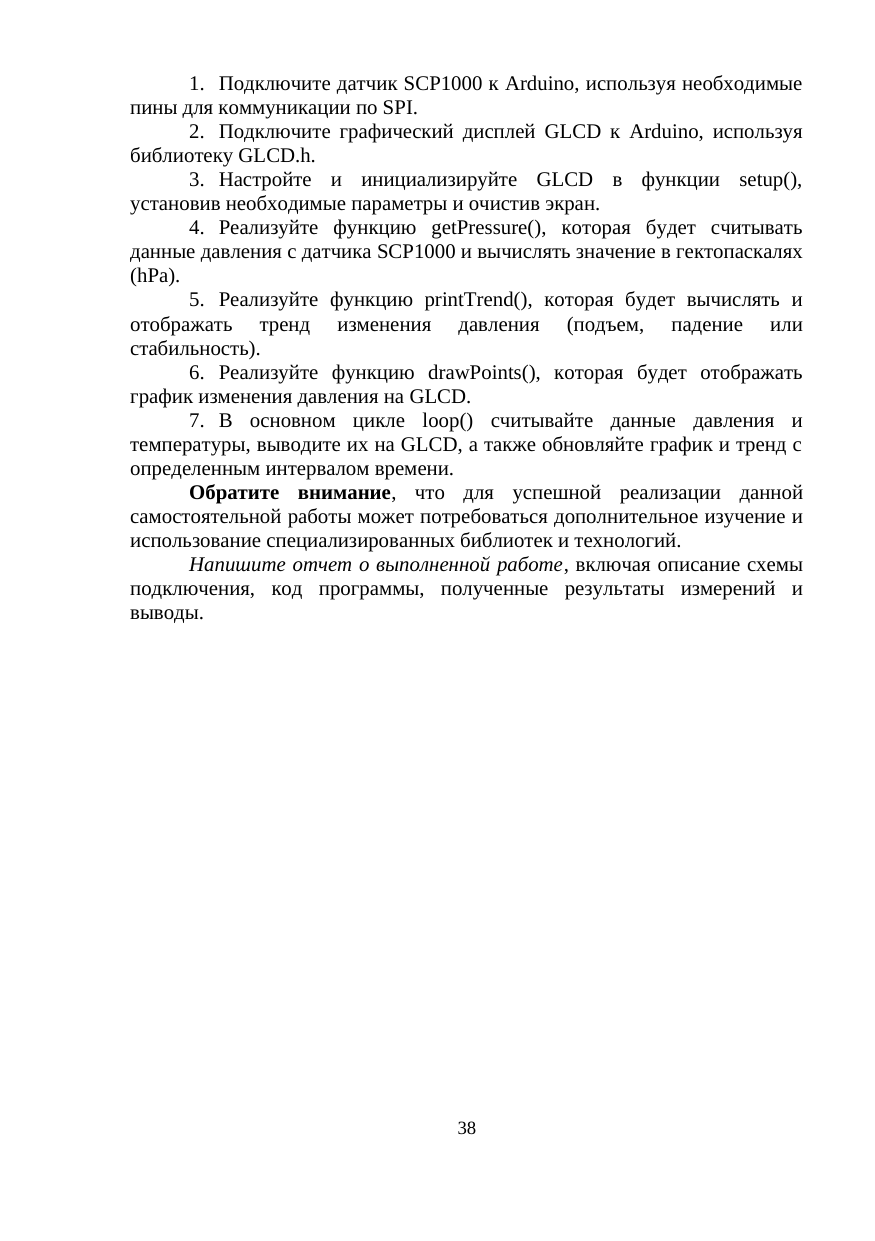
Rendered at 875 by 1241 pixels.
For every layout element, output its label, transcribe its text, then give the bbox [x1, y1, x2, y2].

text Обратите внимание, что для успешной реализации данной самостоятельной работы может потребоваться дополнительное изучение и использование специализированных библиотек и технологий. [130, 480, 803, 552]
list Подключите графический дисплей GLCD к Arduino, используя библиотеку GLCD.h. [130, 119, 803, 167]
subtitle Напишите отчет о выполненной работе, включая описание схемы подключения, код программы, полученные результаты измерений и выводы. [130, 552, 803, 624]
list Подключите датчик SCP1000 к Arduino, используя необходимые пины для коммуникации по SPI. [130, 71, 803, 119]
list Реализуйте функцию drawPoints(), которая будет отображать график изменения давления на GLCD. [130, 359, 803, 408]
list Настройте и инициализируйте GLCD в функции setup(), установив необходимые параметры и очистив экран. [130, 167, 803, 215]
list В основном цикле loop() считывайте данные давления и температуры, выводите их на GLCD, а также обновляйте график и тренд с определенным интервалом времени. [130, 408, 803, 480]
list Реализуйте функцию getPressure(), которая будет считывать данные давления с датчика SCP1000 и вычислять значение в гектопаскалях (hPa). [130, 215, 803, 287]
list Реализуйте функцию printTrend(), которая будет вычислять и отображать тренд изменения давления (подъем, падение или стабильность). [130, 287, 803, 359]
